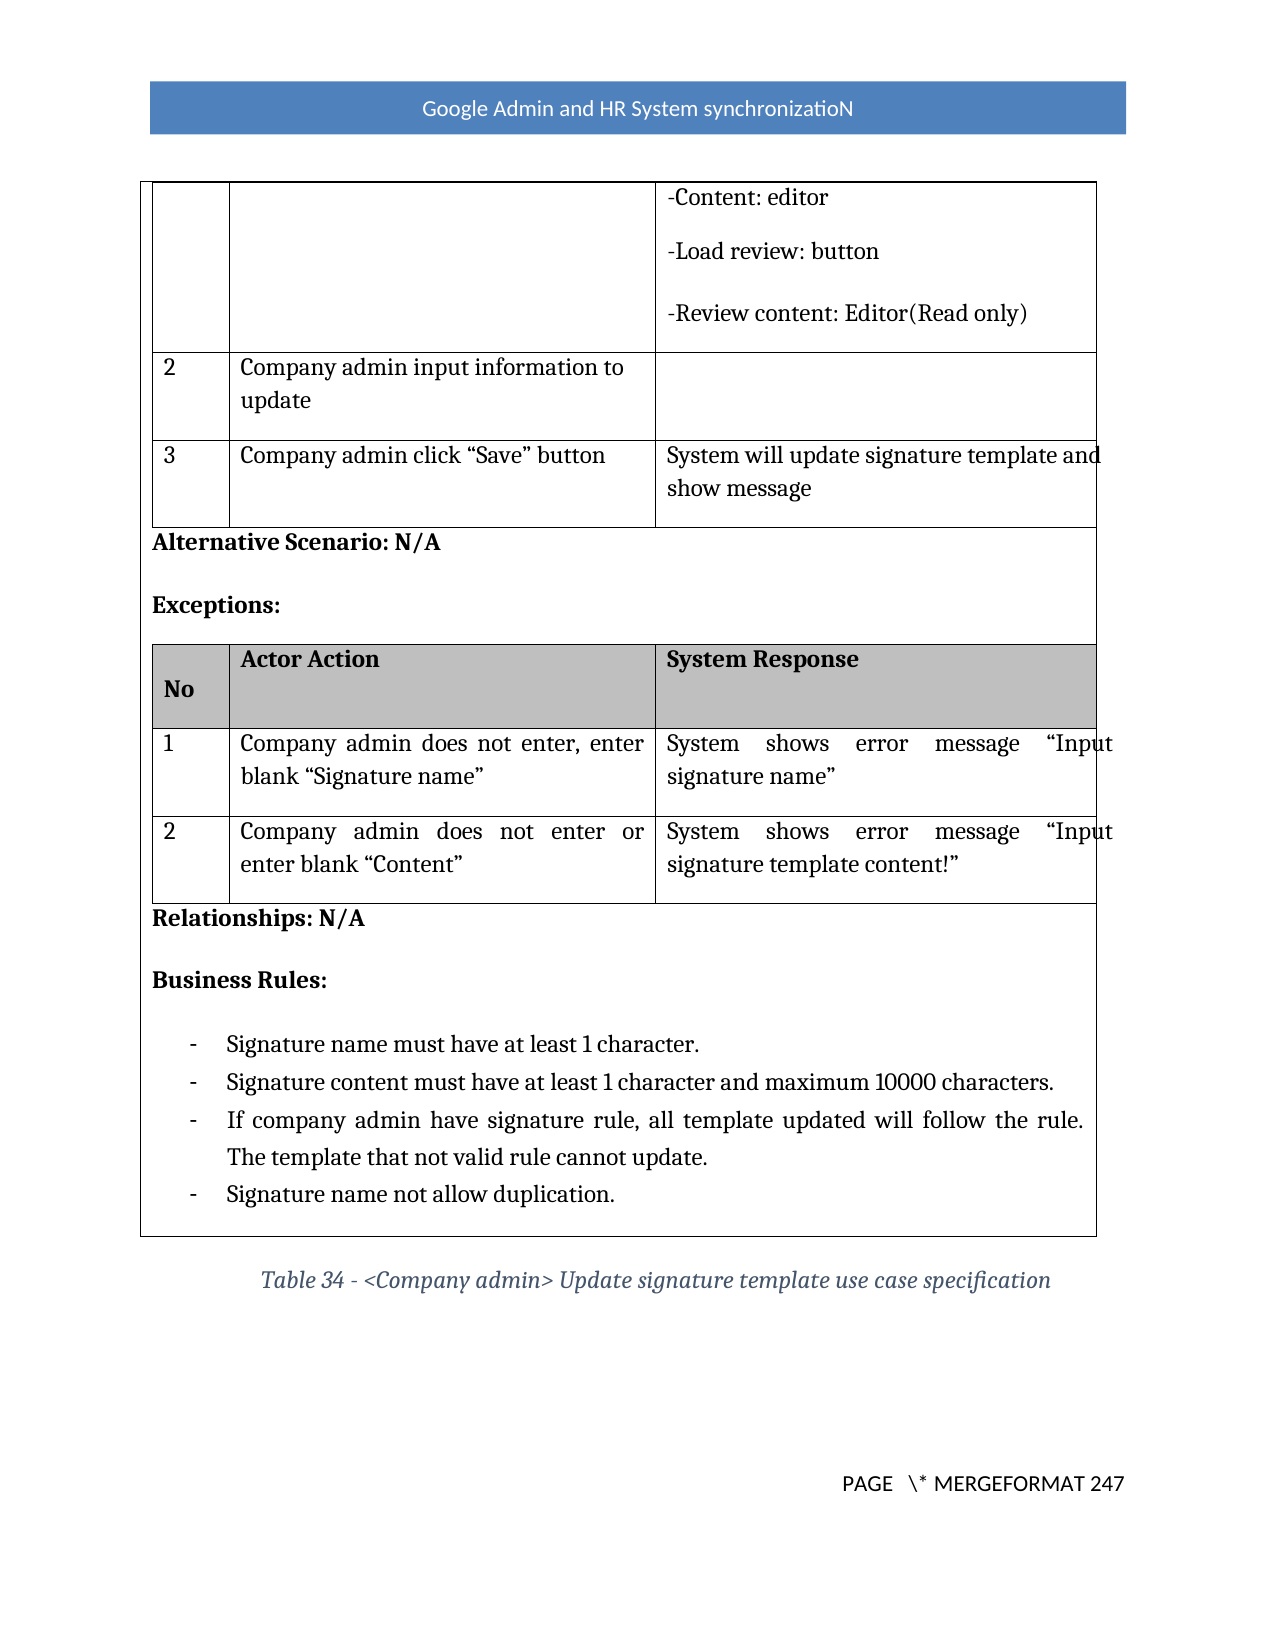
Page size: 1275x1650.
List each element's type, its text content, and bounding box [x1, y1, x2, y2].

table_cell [141, 182, 1096, 1236]
text Table 34 - <Company admin> Update signature template use case specification [187, 1266, 1125, 1295]
